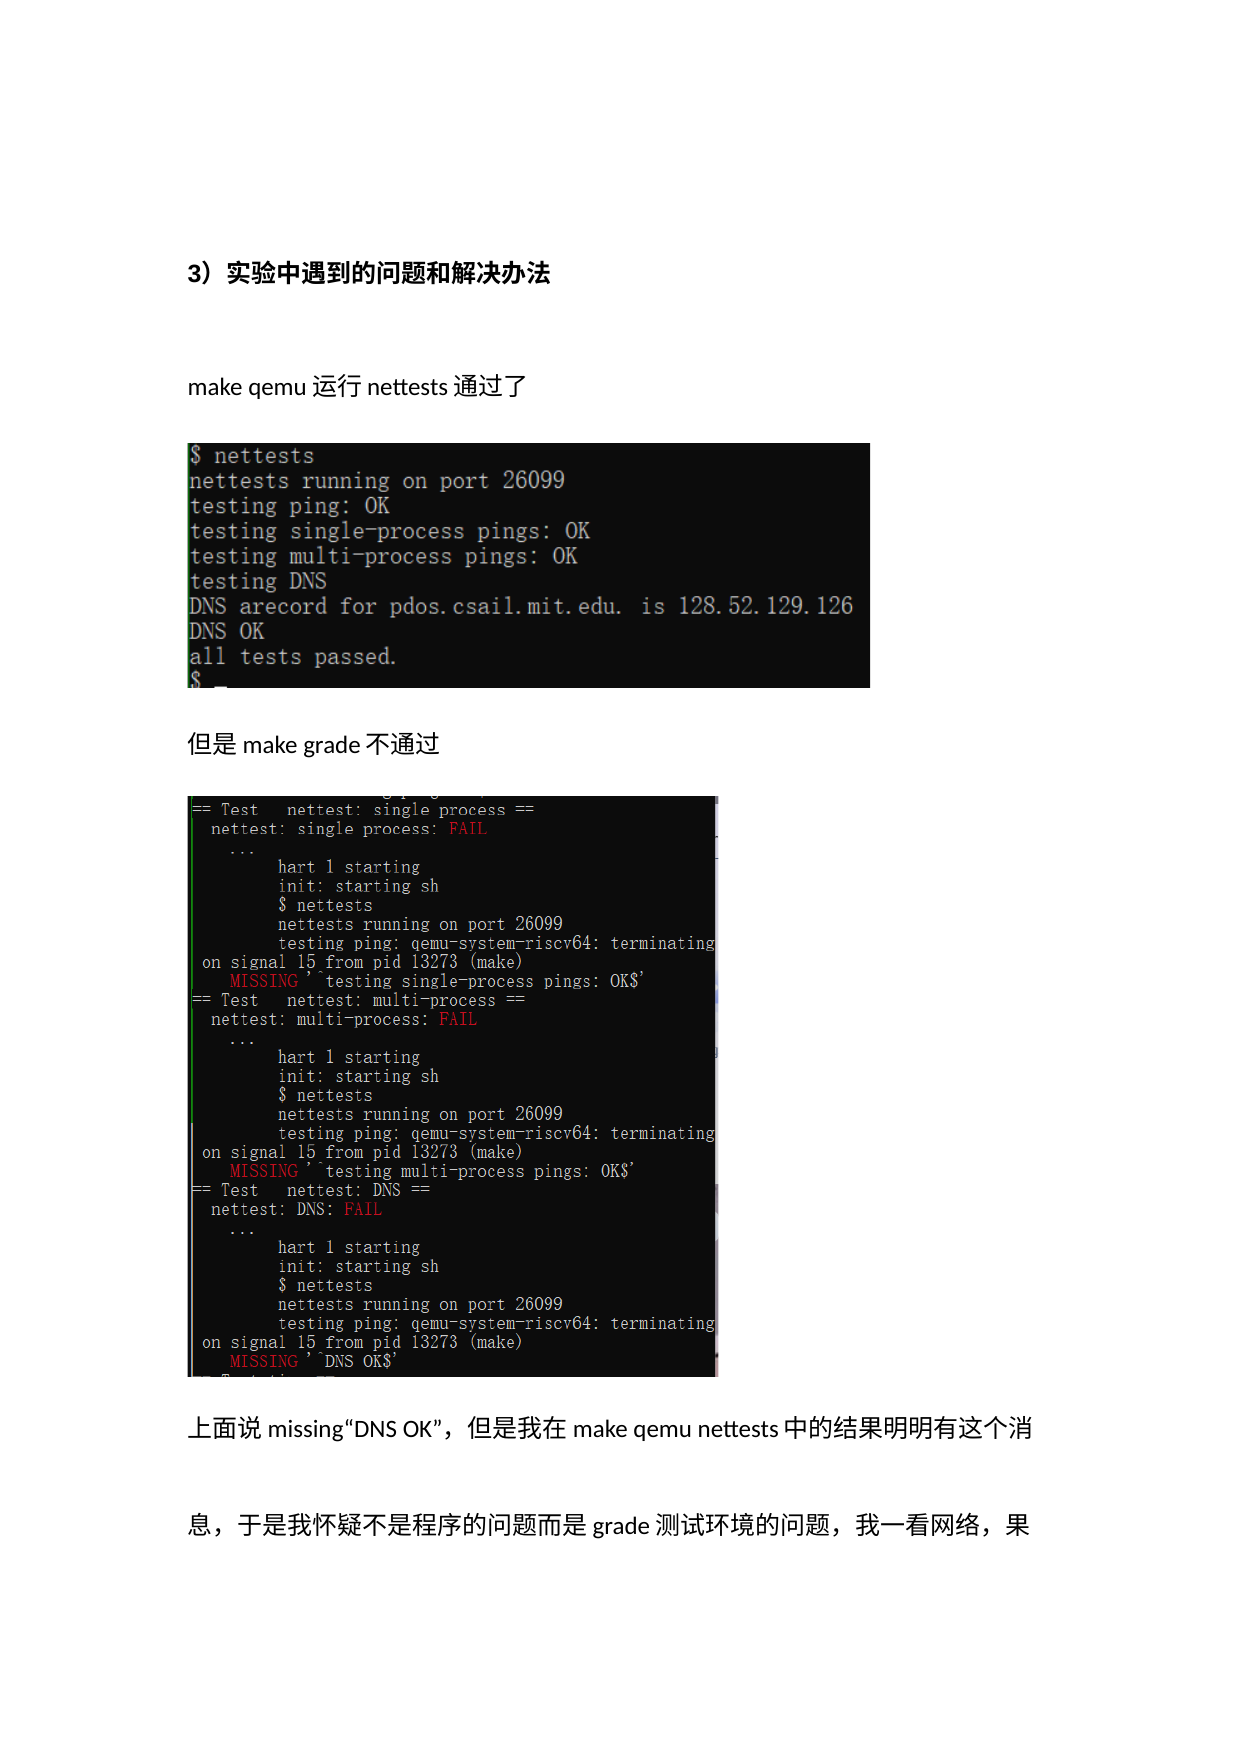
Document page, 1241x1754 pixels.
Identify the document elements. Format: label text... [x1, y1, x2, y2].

picture [187, 796, 719, 1377]
subtitle 实验中遇到的问题和解决办法 [187, 239, 1053, 304]
text make qemu运行nettests通过了 [187, 352, 1053, 417]
text 但是make grade不通过 [187, 711, 1053, 776]
picture [187, 443, 871, 688]
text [187, 1394, 1053, 1556]
